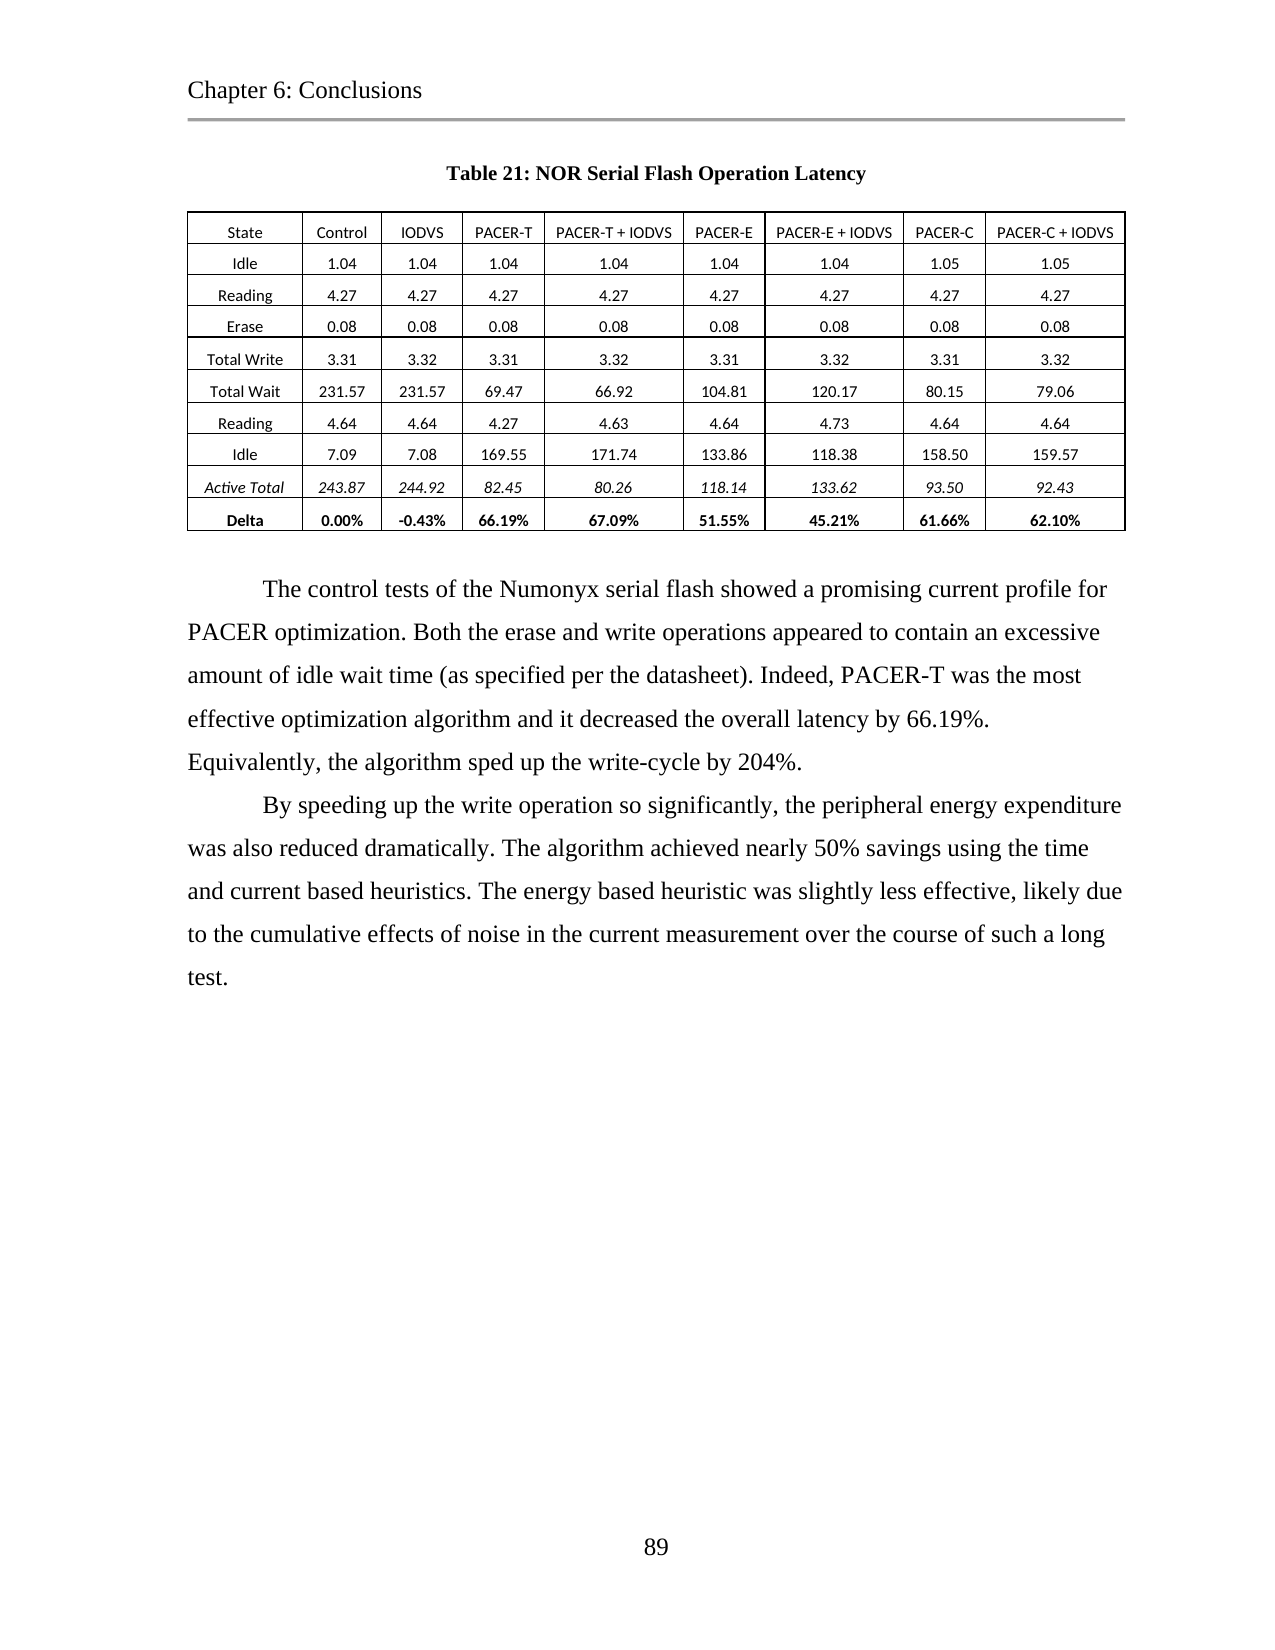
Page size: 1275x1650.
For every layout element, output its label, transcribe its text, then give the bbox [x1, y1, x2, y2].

table_cell 7.09 [303, 434, 381, 464]
table_cell 0.08 [684, 306, 764, 336]
table_cell 1.04 [382, 244, 462, 274]
table_cell 1.05 [904, 244, 985, 274]
table_cell Idle [188, 244, 302, 274]
table_cell 0.00% [303, 498, 381, 530]
table_cell 4.27 [463, 275, 544, 305]
table_header PACER-C + IODVS [986, 213, 1124, 243]
table_cell Idle [188, 434, 302, 464]
table_cell 4.64 [904, 403, 985, 433]
table_header PACER-T + IODVS [545, 213, 683, 243]
table_cell 0.08 [382, 306, 462, 336]
table_cell 4.27 [463, 403, 544, 433]
table_cell 51.55% [684, 498, 764, 530]
table_cell 0.08 [303, 306, 381, 336]
table_cell 1.04 [766, 244, 903, 274]
table_cell 79.06 [986, 370, 1124, 402]
table_cell 4.27 [303, 275, 381, 305]
table_cell 133.62 [766, 466, 903, 497]
table_cell 61.66% [904, 498, 985, 530]
table_cell 3.32 [986, 338, 1124, 369]
table_cell 3.32 [545, 338, 683, 369]
table_cell Reading [188, 403, 302, 433]
table_cell 1.04 [545, 244, 683, 274]
table_cell 93.50 [904, 466, 985, 497]
table_cell 4.64 [986, 403, 1124, 433]
table_header Control [303, 213, 381, 243]
table_cell 3.31 [684, 338, 764, 369]
text The control tests of the Numonyx serial flash showed a promising current profile for PACER optimization. Both the erase and write operations appeared to contain an excessive amount of idle wait time (as specified per the datasheet). Indeed, PACER-T was the most effective optimization algorithm and it decreased the overall latency by 66.19%. Equivalently, the algorithm sped up the write-cycle by 204%. [187, 574, 1125, 776]
table_cell 4.73 [766, 403, 903, 433]
table_cell 133.86 [684, 434, 764, 464]
table_cell 4.27 [684, 275, 764, 305]
table_cell 92.43 [986, 466, 1124, 497]
table_cell 4.27 [382, 275, 462, 305]
table_cell 0.08 [904, 306, 985, 336]
table_cell 104.81 [684, 370, 764, 402]
table_cell 169.55 [463, 434, 544, 464]
table_cell 80.15 [904, 370, 985, 402]
table_cell 158.50 [904, 434, 985, 464]
table_cell 1.04 [463, 244, 544, 274]
table_cell 120.17 [766, 370, 903, 402]
text By speeding up the write operation so significantly, the peripheral energy expenditure was also reduced dramatically. The algorithm achieved nearly 50% savings using the time and current based heuristics. The energy based heuristic was slightly less effective, likely due to the cumulative effects of noise in the current measurement over the course of such a long test. [187, 790, 1125, 991]
table_cell 4.63 [545, 403, 683, 433]
table_cell 1.05 [986, 244, 1124, 274]
table_cell 3.32 [382, 338, 462, 369]
table_cell 4.27 [545, 275, 683, 305]
table_cell 231.57 [303, 370, 381, 402]
table_cell 231.57 [382, 370, 462, 402]
table_cell 1.04 [684, 244, 764, 274]
table_cell 244.92 [382, 466, 462, 497]
table_cell 4.27 [986, 275, 1124, 305]
table_cell 118.14 [684, 466, 764, 497]
table_cell 67.09% [545, 498, 683, 530]
table_cell Erase [188, 306, 302, 336]
table_cell 66.92 [545, 370, 683, 402]
table_header State [188, 213, 302, 243]
table_header PACER-E [684, 213, 764, 243]
table_cell Total Wait [188, 370, 302, 402]
text Table 21: NOR Serial Flash Operation Latency [187, 161, 1125, 185]
table_cell 7.08 [382, 434, 462, 464]
table_cell 0.08 [766, 306, 903, 336]
table_cell 62.10% [986, 498, 1124, 530]
table_cell Total Write [188, 338, 302, 369]
table_cell 3.32 [766, 338, 903, 369]
table_cell Active Total [188, 466, 302, 497]
table_cell 4.64 [382, 403, 462, 433]
table_header IODVS [382, 213, 462, 243]
table_cell 243.87 [303, 466, 381, 497]
table_cell 0.08 [545, 306, 683, 336]
table_cell 4.27 [766, 275, 903, 305]
table_cell 82.45 [463, 466, 544, 497]
table_cell 80.26 [545, 466, 683, 497]
table_cell 118.38 [766, 434, 903, 464]
table_cell 69.47 [463, 370, 544, 402]
table_header PACER-T [463, 213, 544, 243]
table_cell Reading [188, 275, 302, 305]
table_cell 1.04 [303, 244, 381, 274]
table_cell 45.21% [766, 498, 903, 530]
table_cell 4.27 [904, 275, 985, 305]
table_header PACER-C [904, 213, 985, 243]
table_cell 3.31 [463, 338, 544, 369]
table_cell -0.43% [382, 498, 462, 530]
table_cell 171.74 [545, 434, 683, 464]
table_cell 3.31 [904, 338, 985, 369]
table_cell 0.08 [986, 306, 1124, 336]
table_header PACER-E + IODVS [766, 213, 903, 243]
table_cell Delta [188, 498, 302, 530]
table_cell 66.19% [463, 498, 544, 530]
table_cell 159.57 [986, 434, 1124, 464]
table_cell 3.31 [303, 338, 381, 369]
table_cell 4.64 [303, 403, 381, 433]
table_cell 0.08 [463, 306, 544, 336]
table_cell 4.64 [684, 403, 764, 433]
